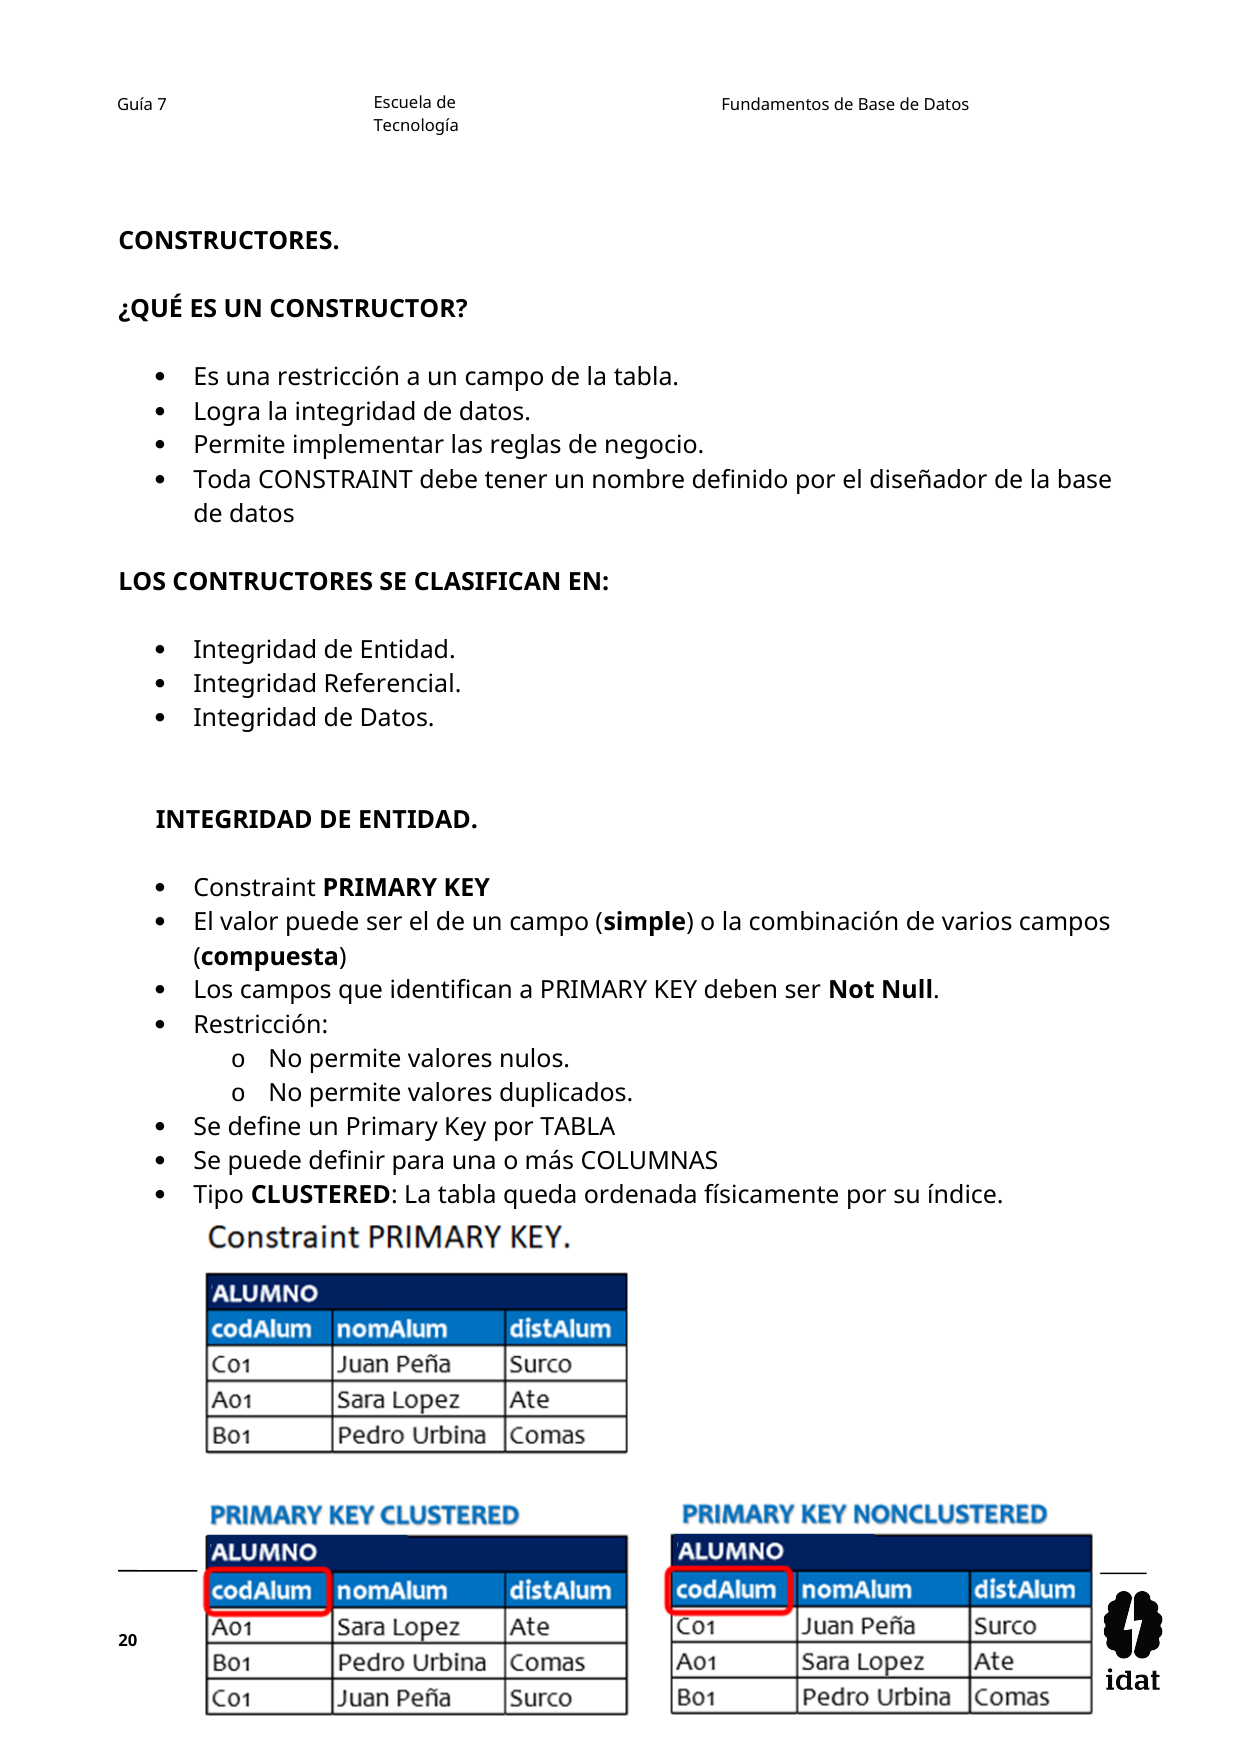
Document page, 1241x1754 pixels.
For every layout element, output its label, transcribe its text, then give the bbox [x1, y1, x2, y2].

text INTEGRIDAD DE ENTIDAD. [118, 802, 1122, 836]
list Integridad de Datos. [156, 700, 1122, 734]
list Constraint PRIMARY KEY [156, 870, 1122, 904]
list Es una restricción a un campo de la tabla. [156, 359, 1122, 393]
picture [197, 1220, 1101, 1719]
list Toda CONSTRAINT debe tener un nombre definido por el diseñador de la base de datos [156, 461, 1122, 529]
picture [1103, 1591, 1163, 1690]
list Integridad de Entidad. [156, 632, 1122, 666]
text LOS CONTRUCTORES SE CLASIFICAN EN: [118, 563, 1122, 597]
list Restricción: [156, 1006, 1122, 1040]
text CONSTRUCTORES. [118, 223, 1122, 257]
list Tipo CLUSTERED: La tabla queda ordenada físicamente por su índice. [156, 1177, 1122, 1211]
text ¿QUÉ ES UN CONSTRUCTOR? [118, 291, 1122, 325]
list El valor puede ser el de un campo (simple) o la combinación de varios campos (compuesta) [156, 904, 1122, 972]
list Se define un Primary Key por TABLA [156, 1109, 1122, 1143]
list Se puede definir para una o más COLUMNAS [156, 1143, 1122, 1177]
list Permite implementar las reglas de negocio. [156, 427, 1122, 461]
list No permite valores nulos. [231, 1040, 1122, 1074]
list Logra la integridad de datos. [156, 393, 1122, 427]
list Integridad Referencial. [156, 666, 1122, 700]
list Los campos que identifican a PRIMARY KEY deben ser Not Null. [156, 972, 1122, 1006]
list No permite valores duplicados. [231, 1074, 1122, 1109]
